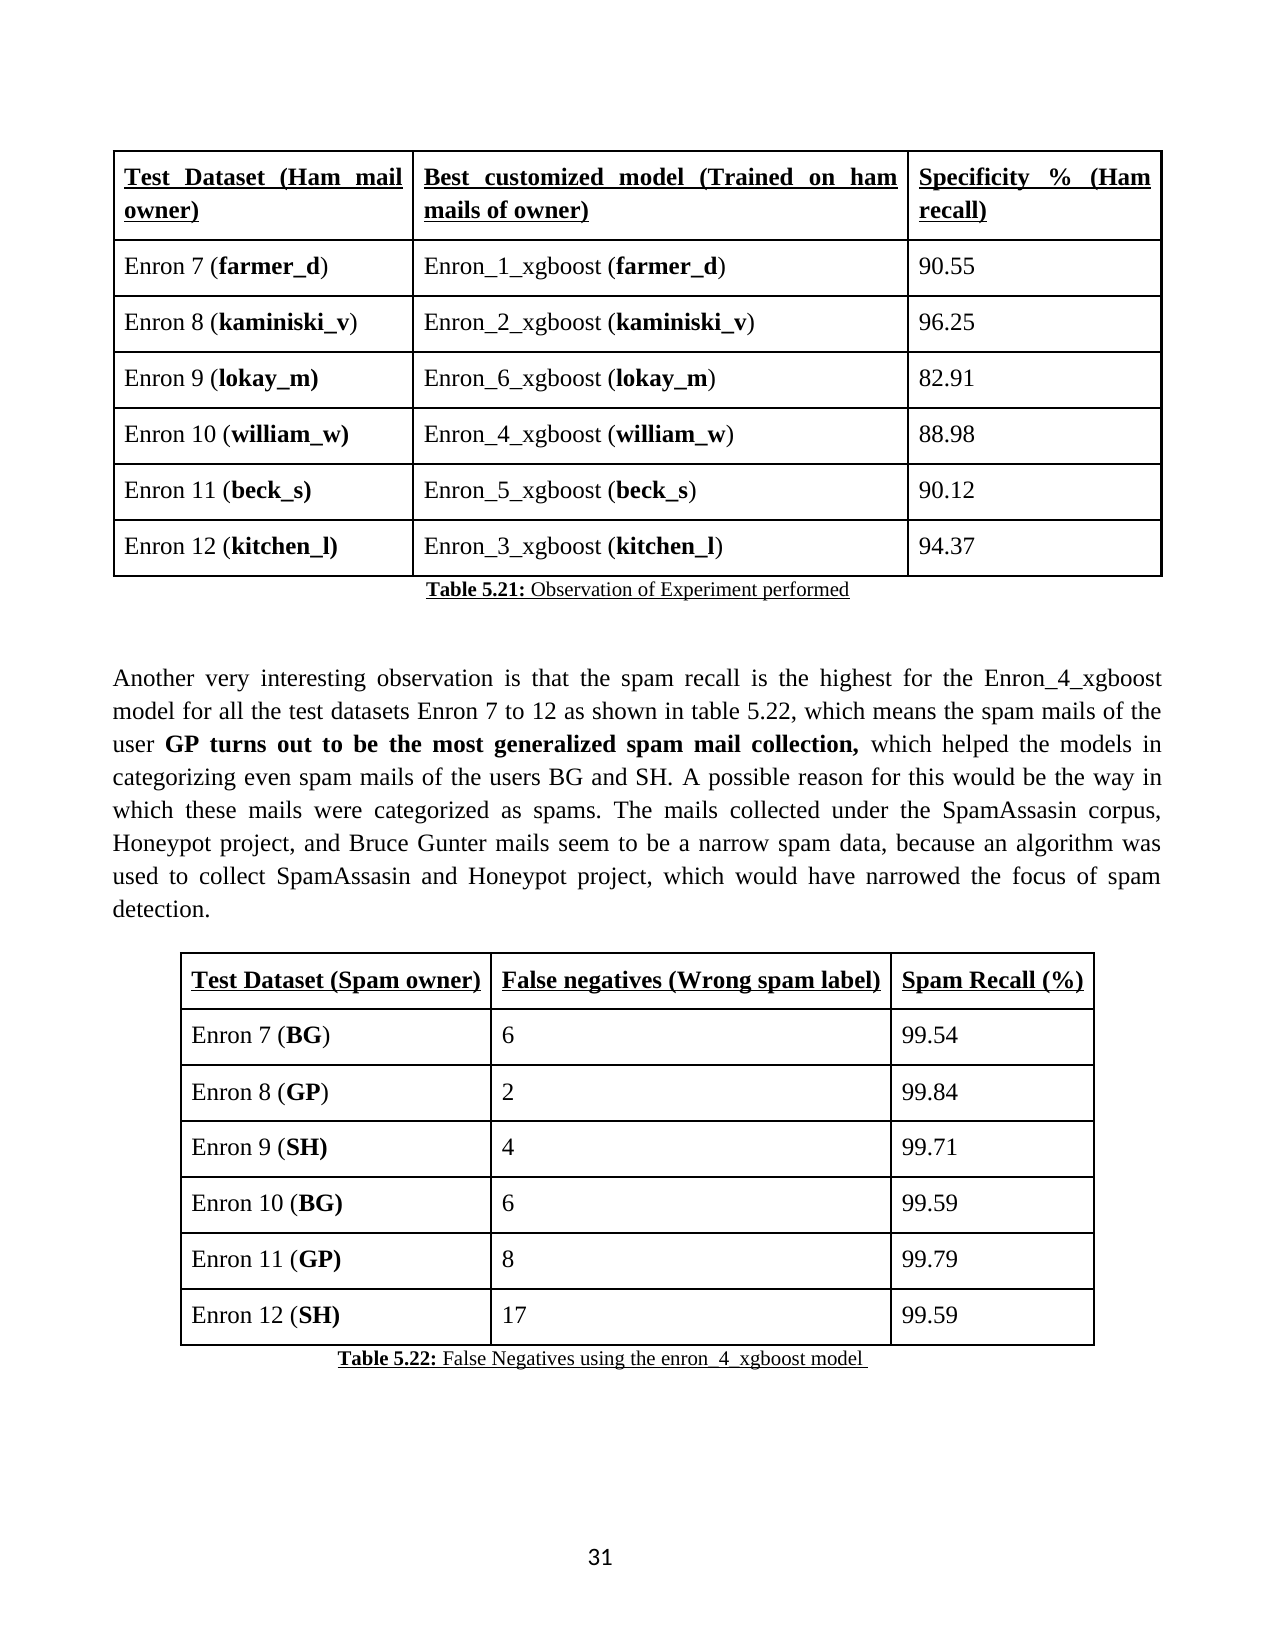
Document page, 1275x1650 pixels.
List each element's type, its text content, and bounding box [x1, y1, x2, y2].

table_cell Enron 8 (GP) [182, 1066, 490, 1120]
table_cell 2 [492, 1066, 890, 1120]
table_header Best customized model (Trained on ham mails of owner) [414, 152, 907, 239]
table_cell Enron_4_xgboost (william_w) [414, 409, 907, 463]
table_cell Enron_5_xgboost (beck_s) [414, 465, 907, 519]
table_cell Enron 10 (BG) [182, 1178, 490, 1232]
table_cell 90.55 [909, 241, 1160, 295]
text Another very interesting observation is that the spam recall is the highest for the Enron_4_xgboost model for all the test datasets Enron 7 to 12 as shown in table 5.22, which means the spam mails of the user GP turns out to be the most generalized spam mail collection, which helped the models in categorizing even spam mails of the users BG and SH. A possible reason for this would be the way in which these mails were categorized as spams. The mails collected under the SpamAssasin corpus, Honeypot project, and Bruce Gunter mails seem to be a narrow spam data, because an algorithm was used to collect SpamAssasin and Honeypot project, which would have narrowed the focus of spam detection. [112, 663, 1162, 923]
table_cell Enron 10 (william_w) [115, 409, 412, 463]
table_cell 8 [492, 1234, 890, 1288]
text Table 5.22: False Negatives using the enron_4_xgboost model [262, 1346, 1162, 1370]
table_cell 6 [492, 1010, 890, 1064]
table_cell 99.79 [892, 1234, 1093, 1288]
table_cell 94.37 [909, 521, 1160, 574]
table_cell 88.98 [909, 409, 1160, 463]
table_header Specificity % (Ham recall) [909, 152, 1160, 239]
table_cell Enron 11 (beck_s) [115, 465, 412, 519]
table_cell Enron 8 (kaminiski_v) [115, 297, 412, 351]
table_cell 4 [492, 1122, 890, 1176]
table_cell Enron 12 (SH) [182, 1290, 490, 1344]
table_cell 17 [492, 1290, 890, 1344]
table_cell Enron_2_xgboost (kaminiski_v) [414, 297, 907, 351]
text Table 5.21: Observation of Experiment performed [112, 577, 1162, 634]
table_header Test Dataset (Ham mail owner) [115, 152, 412, 239]
table_cell Enron_6_xgboost (lokay_m) [414, 353, 907, 407]
table_cell 99.84 [892, 1066, 1093, 1120]
table_cell 99.54 [892, 1010, 1093, 1064]
table_cell 6 [492, 1178, 890, 1232]
table_cell Enron 9 (SH) [182, 1122, 490, 1176]
table_cell 90.12 [909, 465, 1160, 519]
table_header Spam Recall (%) [892, 954, 1093, 1008]
table_cell 99.71 [892, 1122, 1093, 1176]
table_cell Enron_3_xgboost (kitchen_l) [414, 521, 907, 574]
table_cell Enron_1_xgboost (farmer_d) [414, 241, 907, 295]
table_cell Enron 7 (BG) [182, 1010, 490, 1064]
table_cell Enron 9 (lokay_m) [115, 353, 412, 407]
table_cell 82.91 [909, 353, 1160, 407]
table_cell 99.59 [892, 1178, 1093, 1232]
table_header False negatives (Wrong spam label) [492, 954, 890, 1008]
table_header Test Dataset (Spam owner) [182, 954, 490, 1008]
table_cell Enron 7 (farmer_d) [115, 241, 412, 295]
table_cell 96.25 [909, 297, 1160, 351]
table_cell 99.59 [892, 1290, 1093, 1344]
table_cell Enron 12 (kitchen_l) [115, 521, 412, 574]
table_cell Enron 11 (GP) [182, 1234, 490, 1288]
